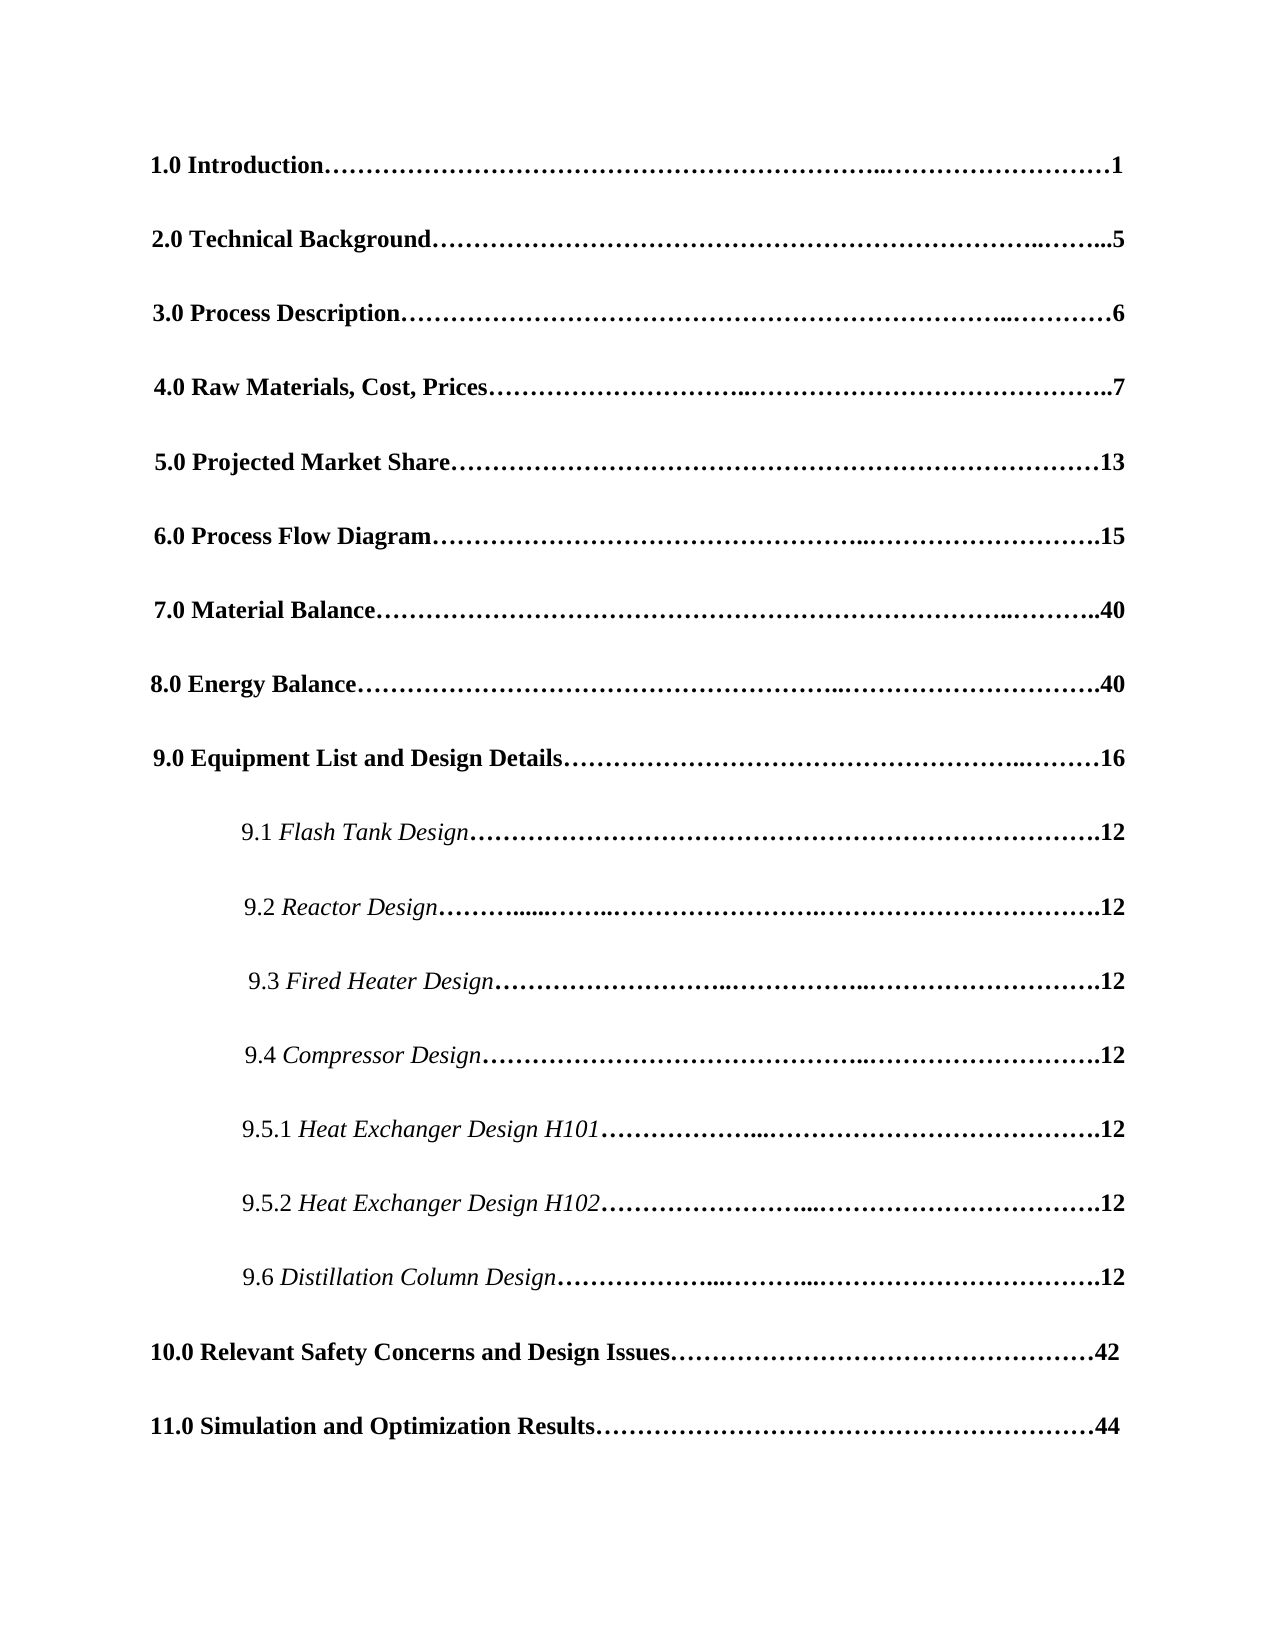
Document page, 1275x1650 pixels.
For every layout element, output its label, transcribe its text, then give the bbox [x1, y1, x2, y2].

text 3.0 Process Description………………………………………………………………..…………6 [150, 298, 1125, 327]
text 11.0 Simulation and Optimization Results……………………………………………………44 [150, 1411, 1125, 1439]
text 4.0 Raw Materials, Cost, Prices…………………………..……………………………………..7 [150, 372, 1125, 401]
text 5.0 Projected Market Share……………………………………………………………………13 [150, 447, 1125, 475]
text 1.0 Introduction…………………………………………………………..………………………1 [150, 150, 1125, 179]
text 9.3 Fired Heater Design………………………..……………..……………………….12 [150, 966, 1125, 994]
text 8.0 Energy Balance…………………………………………………..………………………….40 [150, 669, 1125, 698]
text 9.5.2 Heat Exchanger Design H102……………………...…………………………….12 [150, 1188, 1125, 1217]
text 9.1 Flash Tank Design………………………………………………………………….12 [150, 817, 1125, 846]
text 6.0 Process Flow Diagram……………………………………………..……………………….15 [150, 521, 1125, 549]
text 9.2 Reactor Design………......……..…………………….…………………………….12 [150, 892, 1125, 920]
text 9.0 Equipment List and Design Details………………………………………………..………16 [150, 743, 1125, 772]
text 2.0 Technical Background………………………………………………………………..……...5 [150, 224, 1125, 253]
text 7.0 Material Balance…………………………………………………………………..………..40 [150, 595, 1125, 624]
text 10.0 Relevant Safety Concerns and Design Issues……………………………………………42 [150, 1337, 1125, 1365]
text 9.4 Compressor Design………………………………………..……………………….12 [150, 1040, 1125, 1069]
text 9.6 Distillation Column Design………………...………...…………………………….12 [150, 1262, 1125, 1291]
text 9.5.1 Heat Exchanger Design H101………………...………………………………….12 [150, 1114, 1125, 1143]
